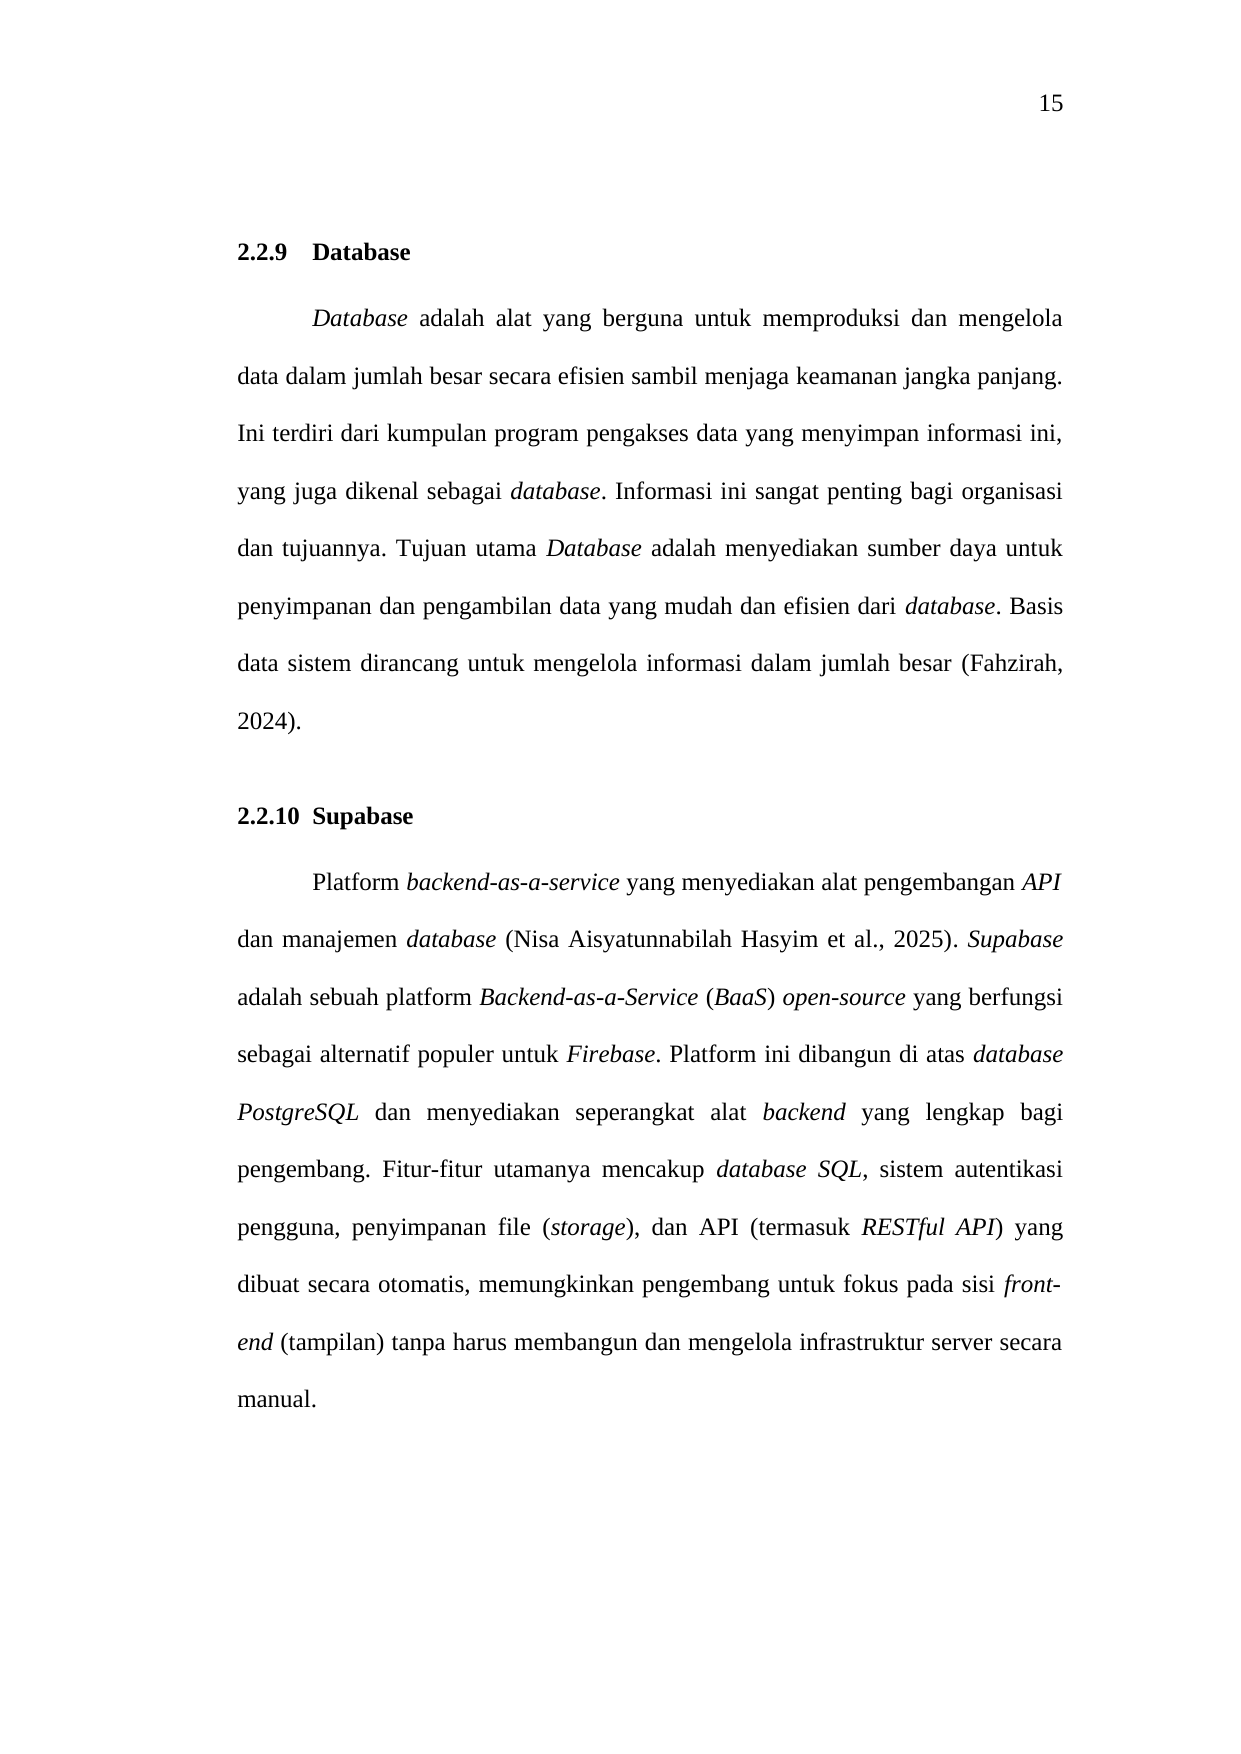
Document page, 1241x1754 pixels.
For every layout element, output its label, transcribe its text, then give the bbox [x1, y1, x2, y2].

subtitle 2.2.9 Database [237, 237, 1063, 266]
subtitle 2.2.10 Supabase [237, 801, 1063, 829]
text Database adalah alat yang berguna untuk memproduksi dan mengelola data dalam jumlah besar secara efisien sambil menjaga keamanan jangka panjang. Ini terdiri dari kumpulan program pengakses data yang menyimpan informasi ini, yang juga dikenal sebagai database. Informasi ini sangat penting bagi organisasi dan tujuannya. Tujuan utama Database adalah menyediakan sumber daya untuk penyimpanan dan pengambilan data yang mudah dan efisien dari database. Basis data sistem dirancang untuk mengelola informasi dalam jumlah besar . [237, 303, 1063, 734]
text Platform backend-as-a-service yang menyediakan alat pengembangan API dan manajemen database . Supabase adalah sebuah platform Backend-as-a-Service (BaaS) open-source yang berfungsi sebagai alternatif populer untuk Firebase. Platform ini dibangun di atas database PostgreSQL dan menyediakan seperangkat alat backend yang lengkap bagi pengembang. Fitur-fitur utamanya mencakup database SQL, sistem autentikasi pengguna, penyimpanan file (storage), dan API (termasuk RESTful API) yang dibuat secara otomatis, memungkinkan pengembang untuk fokus pada sisi front-end (tampilan) tanpa harus membangun dan mengelola infrastruktur server secara manual. [237, 867, 1063, 1413]
